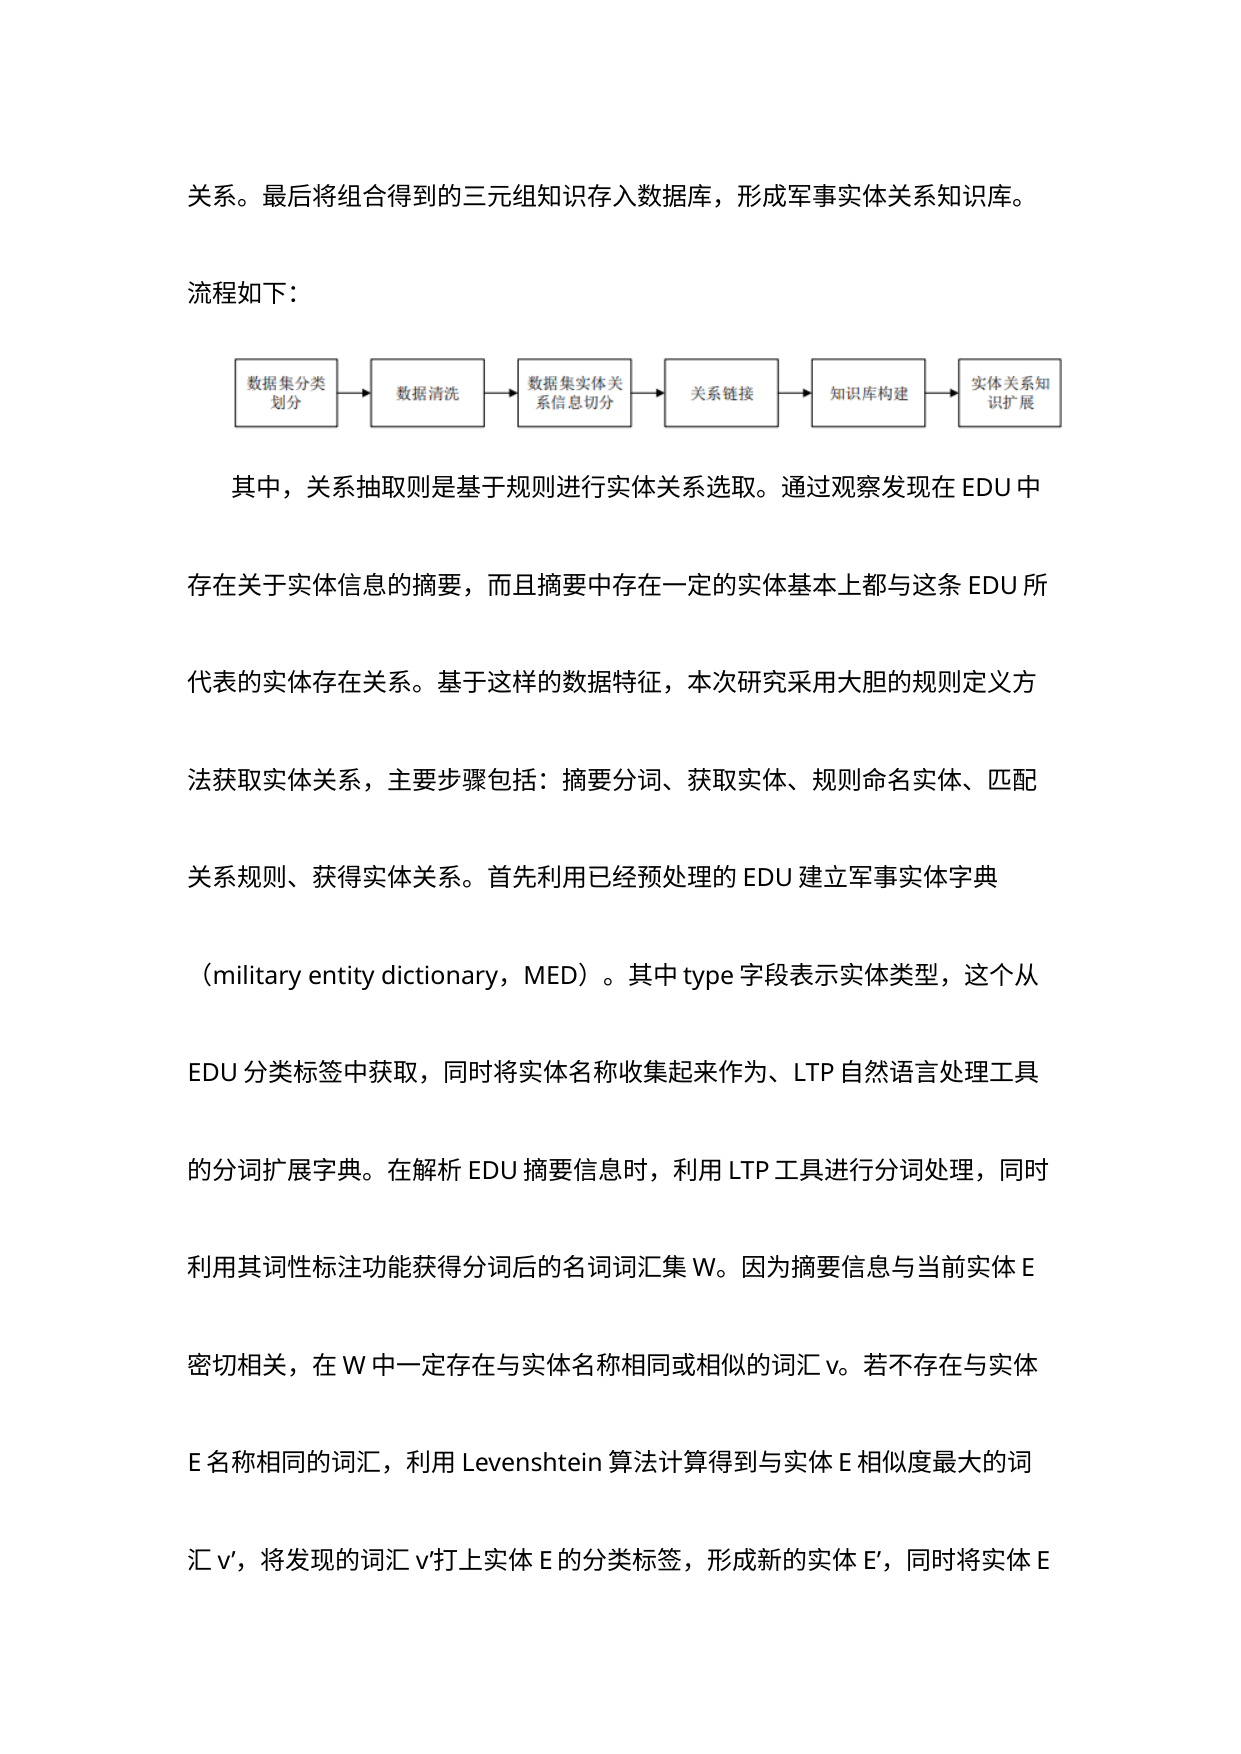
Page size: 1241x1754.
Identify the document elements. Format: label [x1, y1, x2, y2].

text [187, 162, 1053, 324]
text [187, 453, 1053, 1591]
picture [231, 347, 1067, 436]
